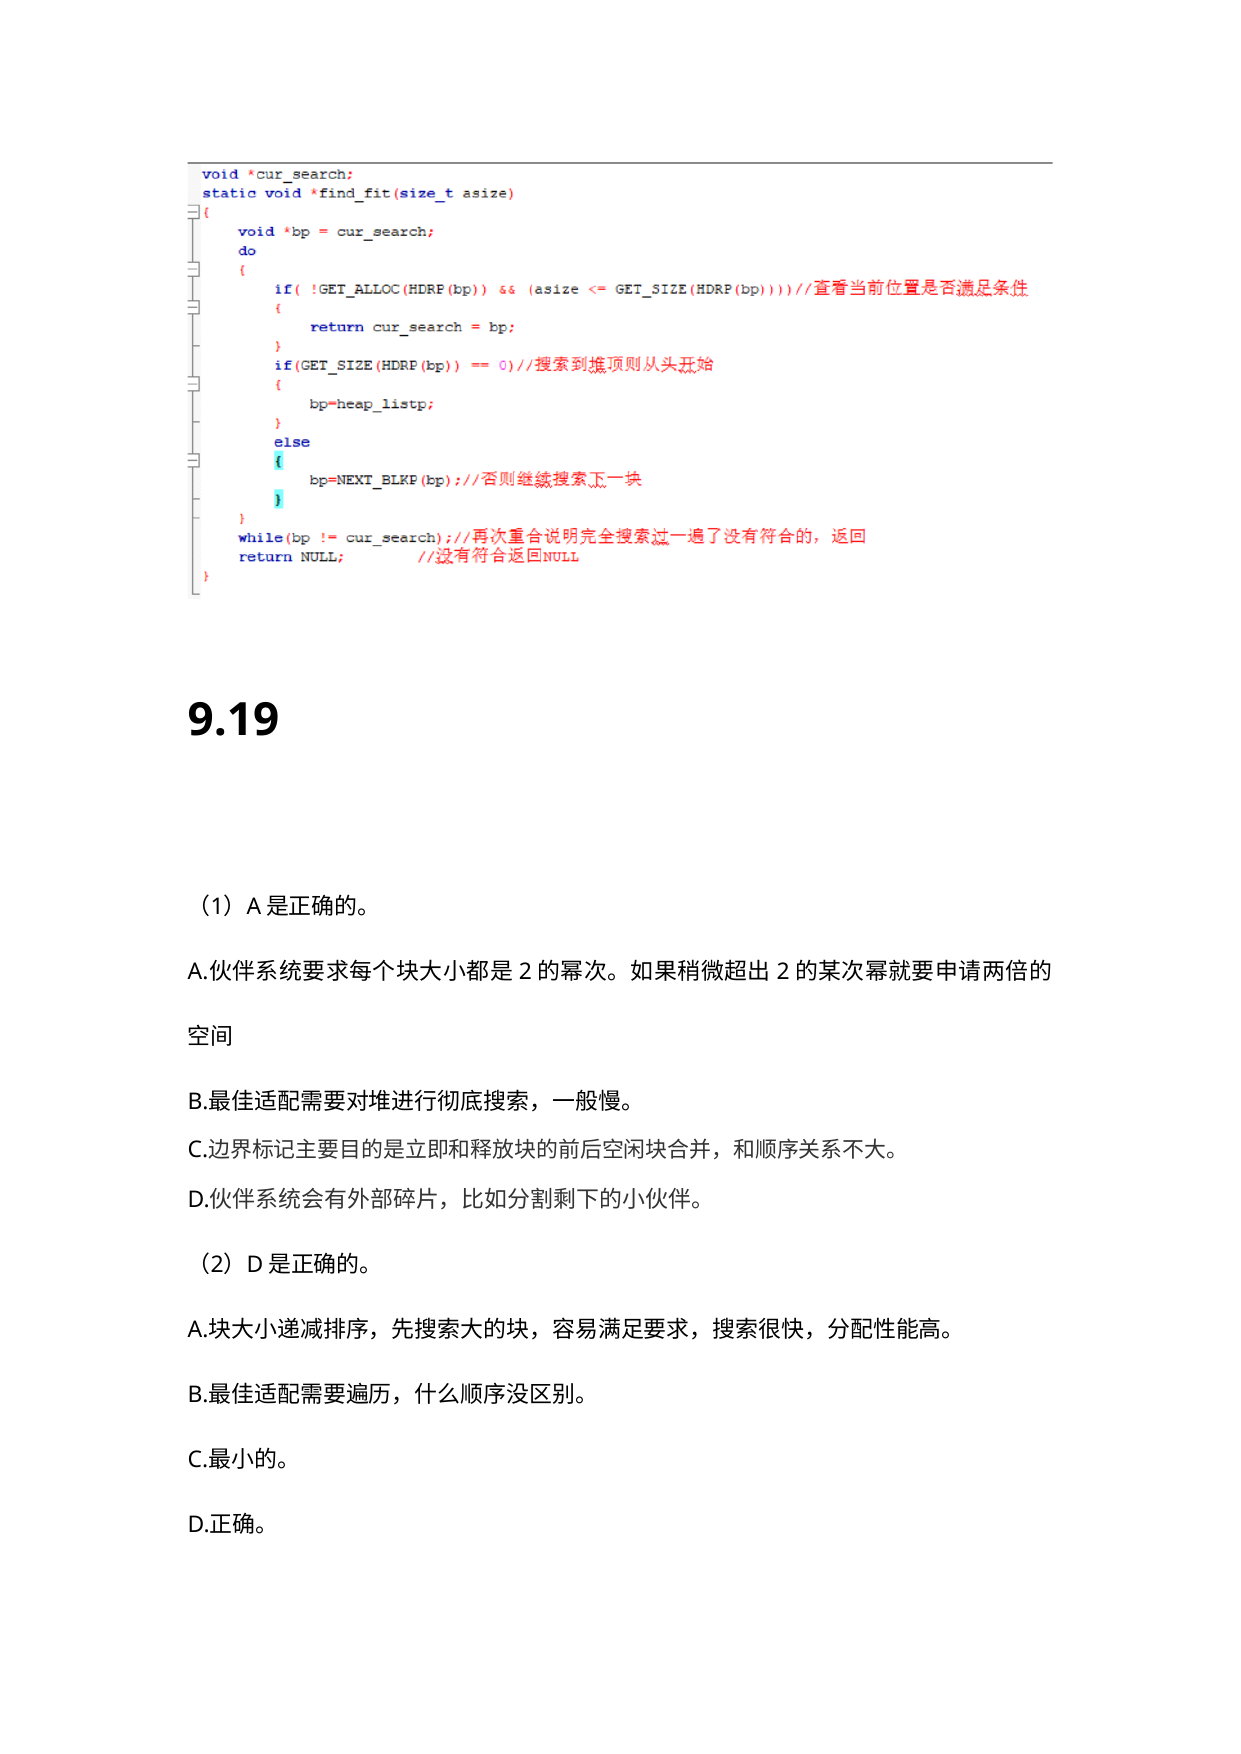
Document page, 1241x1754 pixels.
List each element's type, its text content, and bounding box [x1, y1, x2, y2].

text C.边界标记主要目的是立即和释放块的前后空闲块合并，和顺序关系不大。 [187, 1132, 1053, 1165]
text （2）D是正确的。 [187, 1230, 1053, 1295]
picture [187, 162, 1053, 599]
text C.最小的。 [187, 1425, 1053, 1490]
text A.伙伴系统要求每个块大小都是2的幂次。如果稍微超出2的某次幂就要申请两倍的空间 [187, 937, 1053, 1067]
text D.伙伴系统会有外部碎片，比如分割剩下的小伙伴。 [187, 1165, 1053, 1230]
text B.最佳适配需要遍历，什么顺序没区别。 [187, 1360, 1053, 1425]
text （1）A是正确的。 [187, 872, 1053, 937]
text D.正确。 [187, 1490, 1053, 1555]
text B.最佳适配需要对堆进行彻底搜索，一般慢。 [187, 1067, 1053, 1132]
text A.块大小递减排序，先搜索大的块，容易满足要求，搜索很快，分配性能高。 [187, 1295, 1053, 1360]
subtitle 9.19 [187, 685, 1053, 750]
